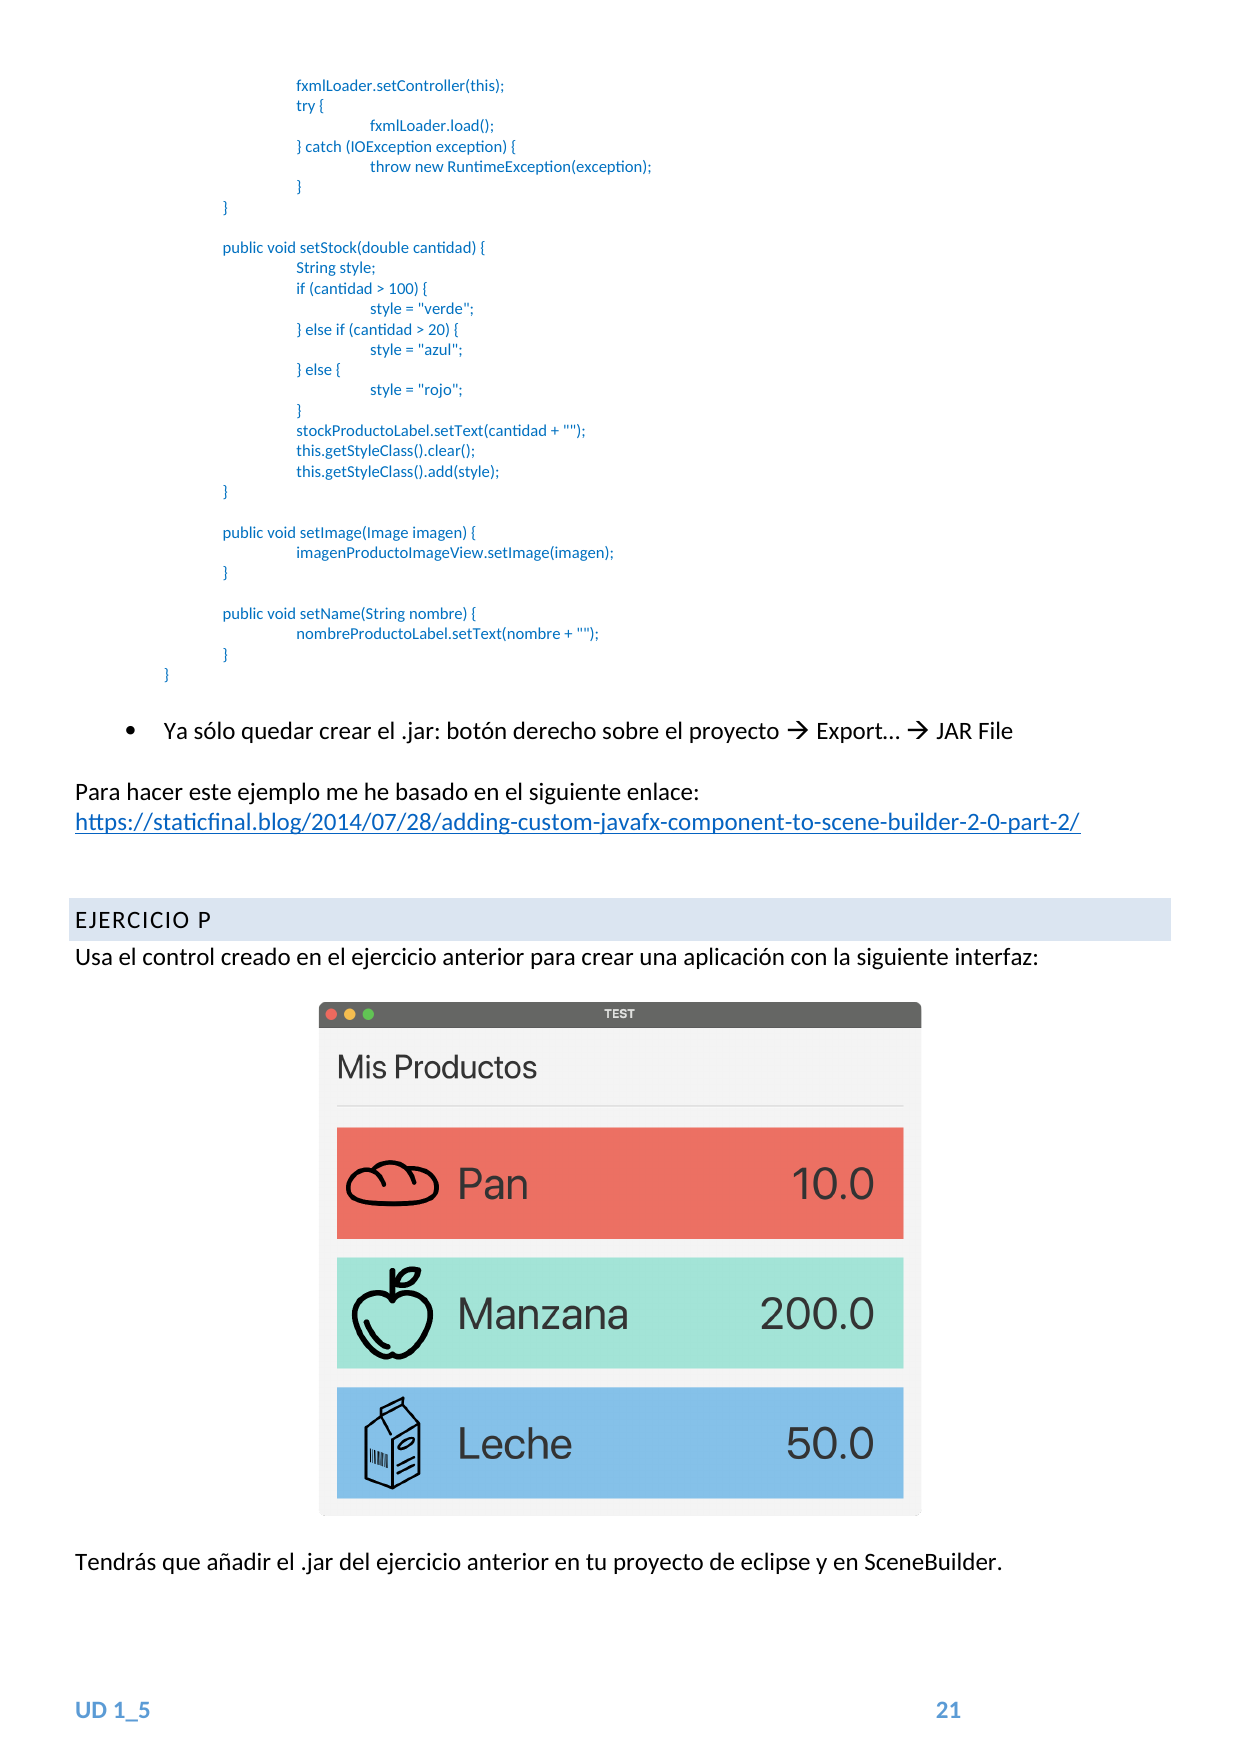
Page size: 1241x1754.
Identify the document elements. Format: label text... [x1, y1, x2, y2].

list throw new RuntimeException(exception); [164, 156, 1165, 177]
list } [164, 197, 1165, 217]
list public void setStock(double cantidad) { [164, 237, 1165, 258]
list this.getStyleClass().clear(); [164, 441, 1165, 461]
list } [164, 644, 1165, 664]
text Para hacer este ejemplo me he basado en el siguiente enlace: [75, 776, 1165, 806]
list fxmlLoader.setController(this); [164, 75, 1165, 95]
text https://staticfinal.blog/2014/07/28/adding-custom-javafx-component-to-scene-builder-2-0-part-2/ [75, 806, 1165, 837]
list } [164, 400, 1165, 420]
subtitle EJERCICIO P [75, 904, 1165, 935]
text Usa el control creado en el ejercicio anterior para crear una aplicación con la siguiente interfaz: [75, 941, 1165, 972]
list fxmlLoader.load(); [164, 116, 1165, 136]
list String style; [164, 258, 1165, 278]
list nombreProductoLabel.setText(nombre + ""); [164, 623, 1165, 644]
list if (cantidad > 100) { [164, 278, 1165, 298]
list } [164, 562, 1165, 583]
list style = "verde"; [164, 298, 1165, 319]
list public void setName(String nombre) { [164, 603, 1165, 623]
list style = "azul"; [164, 339, 1165, 359]
list } [164, 664, 1165, 684]
list } else { [164, 359, 1165, 380]
text Tendrás que añadir el .jar del ejercicio anterior en tu proyecto de eclipse y en SceneBuilder. [75, 1546, 1165, 1577]
list } [164, 481, 1165, 502]
list } else if (cantidad > 20) { [164, 319, 1165, 339]
list style = "rojo"; [164, 380, 1165, 400]
list try { [164, 95, 1165, 116]
list Ya sólo quedar crear el .jar: botón derecho sobre el proyecto Export… JAR File [126, 715, 1165, 745]
list this.getStyleClass().add(style); [164, 461, 1165, 481]
list } catch (IOException exception) { [164, 136, 1165, 156]
picture [318, 1002, 922, 1516]
list stockProductoLabel.setText(cantidad + ""); [164, 420, 1165, 441]
list public void setImage(Image imagen) { [164, 522, 1165, 542]
list } [164, 177, 1165, 197]
list imagenProductoImageView.setImage(imagen); [164, 542, 1165, 562]
